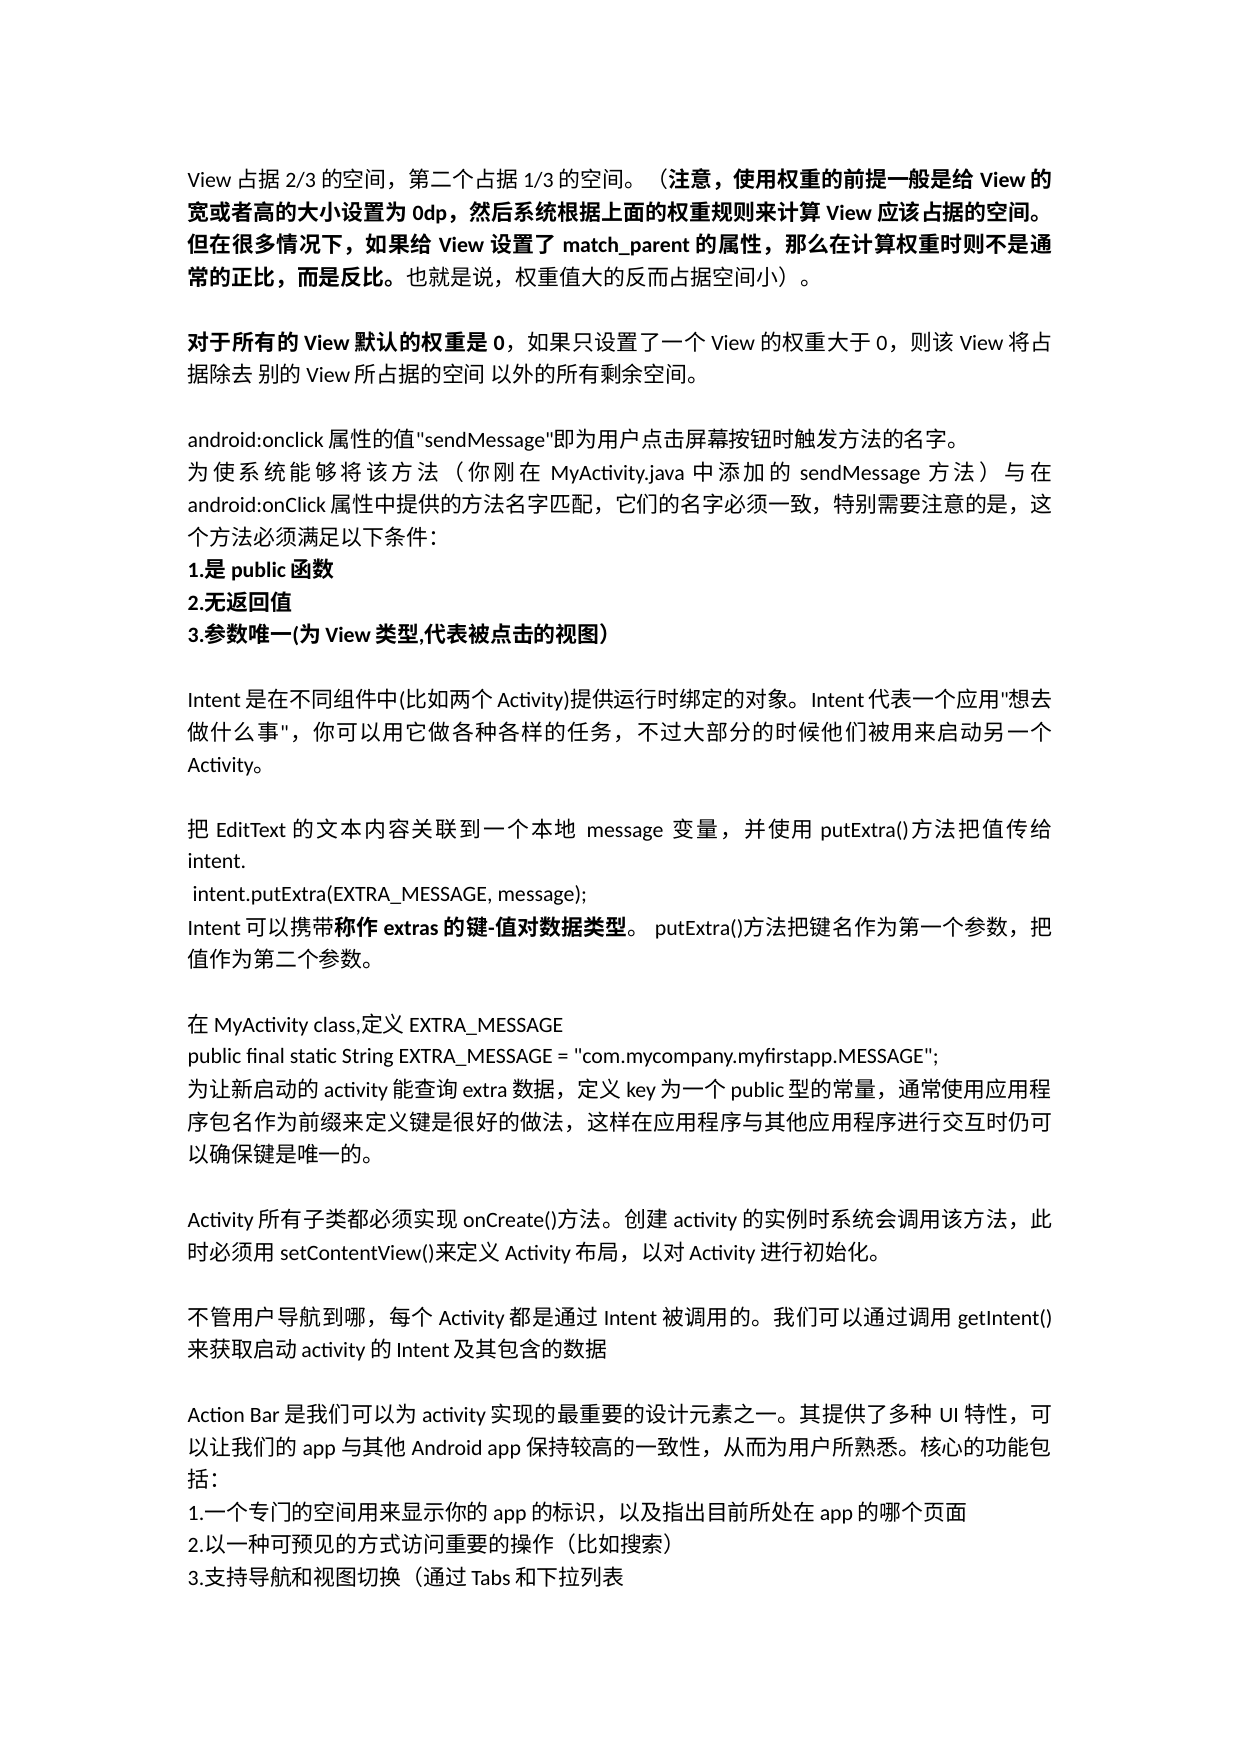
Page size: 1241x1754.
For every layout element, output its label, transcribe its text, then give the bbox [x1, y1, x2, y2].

text 把EditText的文本内容关联到一个本地 message 变量，并使用putExtra()方法把值传给intent. [187, 812, 1053, 877]
text 3.支持导航和视图切换（通过Tabs和下拉列表 [187, 1559, 1053, 1592]
text 为使系统能够将该方法（你刚在MyActivity.java中添加的sendMessage方法）与在android:onClick属性中提供的方法名字匹配，它们的名字必须一致，特别需要注意的是，这个方法必须满足以下条件： [187, 454, 1053, 552]
text 1.一个专门的空间用来显示你的app的标识，以及指出目前所处在app的哪个页面 [187, 1494, 1053, 1527]
text public final static String EXTRA_MESSAGE = "com.mycompany.myfirstapp.MESSAGE"; [187, 1039, 1053, 1072]
text Intent是在不同组件中(比如两个Activity)提供运行时绑定的对象。Intent代表一个应用"想去做什么事"，你可以用它做各种各样的任务，不过大部分的时候他们被用来启动另一个Activity。 [187, 682, 1053, 779]
text android:onclick属性的值"sendMessage"即为用户点击屏幕按钮时触发方法的名字。 [187, 422, 1053, 454]
text 对于所有的View默认的权重是0，如果只设置了一个View的权重大于0，则该View将占据除去 别的View所占据的空间 以外的所有剩余空间。 [187, 324, 1053, 389]
text Activity所有子类都必须实现onCreate()方法。创建activity的实例时系统会调用该方法，此时必须用 setContentView()来定义Activity布局，以对Activity进行初始化。 [187, 1202, 1053, 1267]
text 2.以一种可预见的方式访问重要的操作（比如搜索） [187, 1527, 1053, 1559]
text 不管用户导航到哪，每个Activity都是通过Intent被调用的。我们可以通过调用getIntent()来获取启动activity的Intent及其包含的数据 [187, 1299, 1053, 1364]
text Action Bar是我们可以为activity实现的最重要的设计元素之一。其提供了多种 UI 特性，可以让我们的 app 与其他 Android app 保持较高的一致性，从而为用户所熟悉。核心的功能包括： [187, 1397, 1053, 1494]
text 2.无返回值 [187, 584, 1053, 617]
text 3.参数唯一(为View类型,代表被点击的视图） [187, 617, 1053, 649]
text 在MyActivity class,定义EXTRA_MESSAGE [187, 1007, 1053, 1039]
text 1.是public函数 [187, 552, 1053, 584]
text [187, 162, 1053, 292]
text intent.putExtra(EXTRA_MESSAGE, message); [187, 877, 1053, 909]
text 为让新启动的activity能查询extra数据，定义key为一个public型的常量，通常使用应用程序包名作为前缀来定义键是很好的做法，这样在应用程序与其他应用程序进行交互时仍可以确保键是唯一的。 [187, 1072, 1053, 1169]
text Intent可以携带称作 extras 的键-值对数据类型。 putExtra()方法把键名作为第一个参数，把值作为第二个参数。 [187, 909, 1053, 974]
